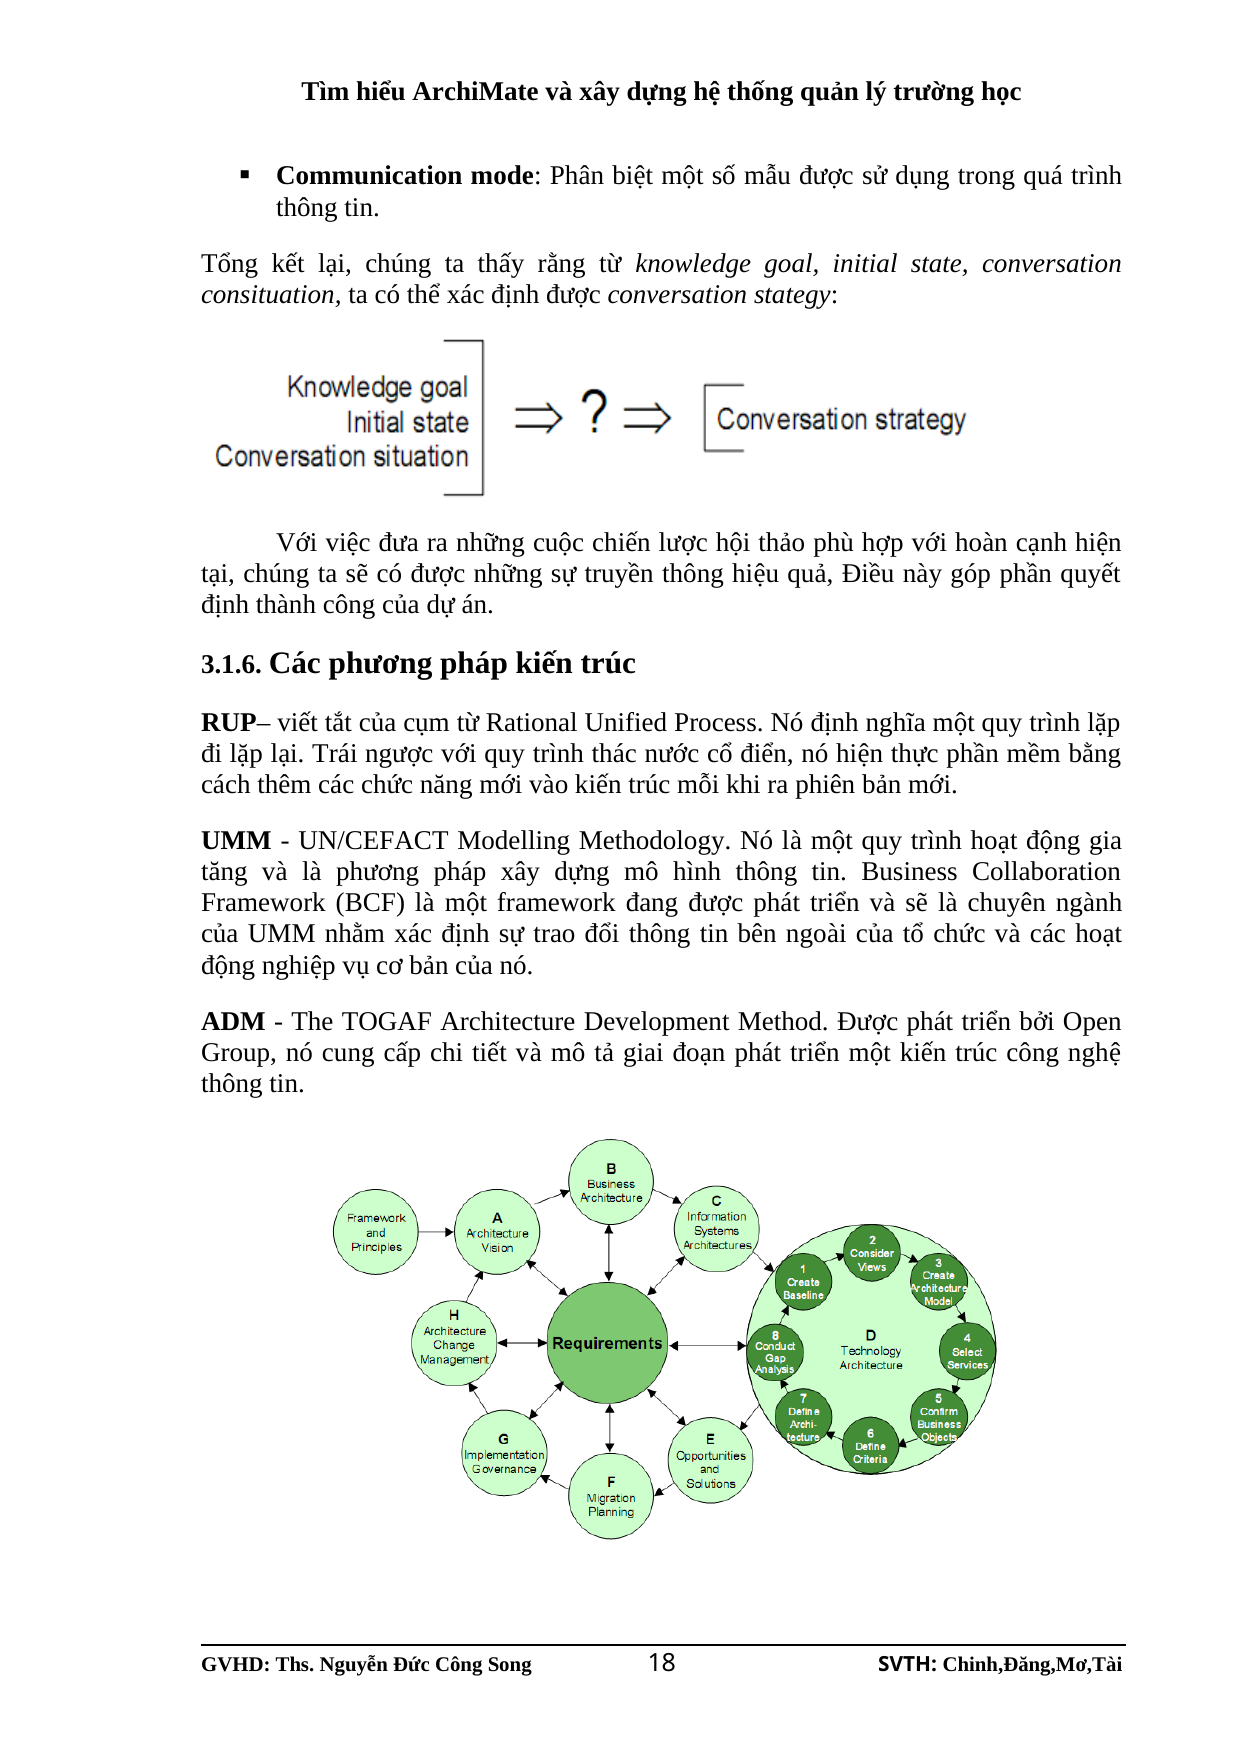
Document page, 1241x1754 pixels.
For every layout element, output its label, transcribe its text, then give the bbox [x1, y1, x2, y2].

text UMM - UN/CEFACT Modelling Methodology. Nó là một quy trình hoạt động gia tăng và là phương pháp xây dựng mô hình thông tin. Business Collaboration Framework (BCF) là một framework đang được phát triển và sẽ là chuyên ngành của UMM nhằm xác định sự trao đổi thông tin bên ngoài của tổ chức và các hoạt động nghiệp vụ cơ bản của nó. [201, 824, 1122, 980]
list Các phương pháp kiến trúc [201, 645, 1122, 681]
picture [320, 1123, 1003, 1546]
picture [200, 334, 1045, 502]
text RUP– viết tắt của cụm từ Rational Unified Process. Nó định nghĩa một quy trình lặp đi lặp lại. Trái ngược với quy trình thác nước cổ điển, nó hiện thực phần mềm bằng cách thêm các chức năng mới vào kiến trúc mỗi khi ra phiên bản mới. [201, 706, 1122, 799]
text Với việc đưa ra những cuộc chiến lược hội thảo phù hợp với hoàn cạnh hiện tại, chúng ta sẽ có được những sự truyền thông hiệu quả, Điều này góp phần quyết định thành công của dự án. [201, 526, 1122, 620]
text ADM - The TOGAF Architecture Development Method. Được phát triển bởi Open Group, nó cung cấp chi tiết và mô tả giai đoạn phát triển một kiến trúc công nghệ thông tin. [201, 1005, 1122, 1098]
text Communication mode: Phân biệt một số mẫu được sử dụng trong quá trình thông tin. [238, 159, 1122, 222]
text Tổng kết lại, chúng ta thấy rằng từ knowledge goal, initial state, conversation consituation, ta có thể xác định được conversation stategy: [201, 247, 1122, 309]
